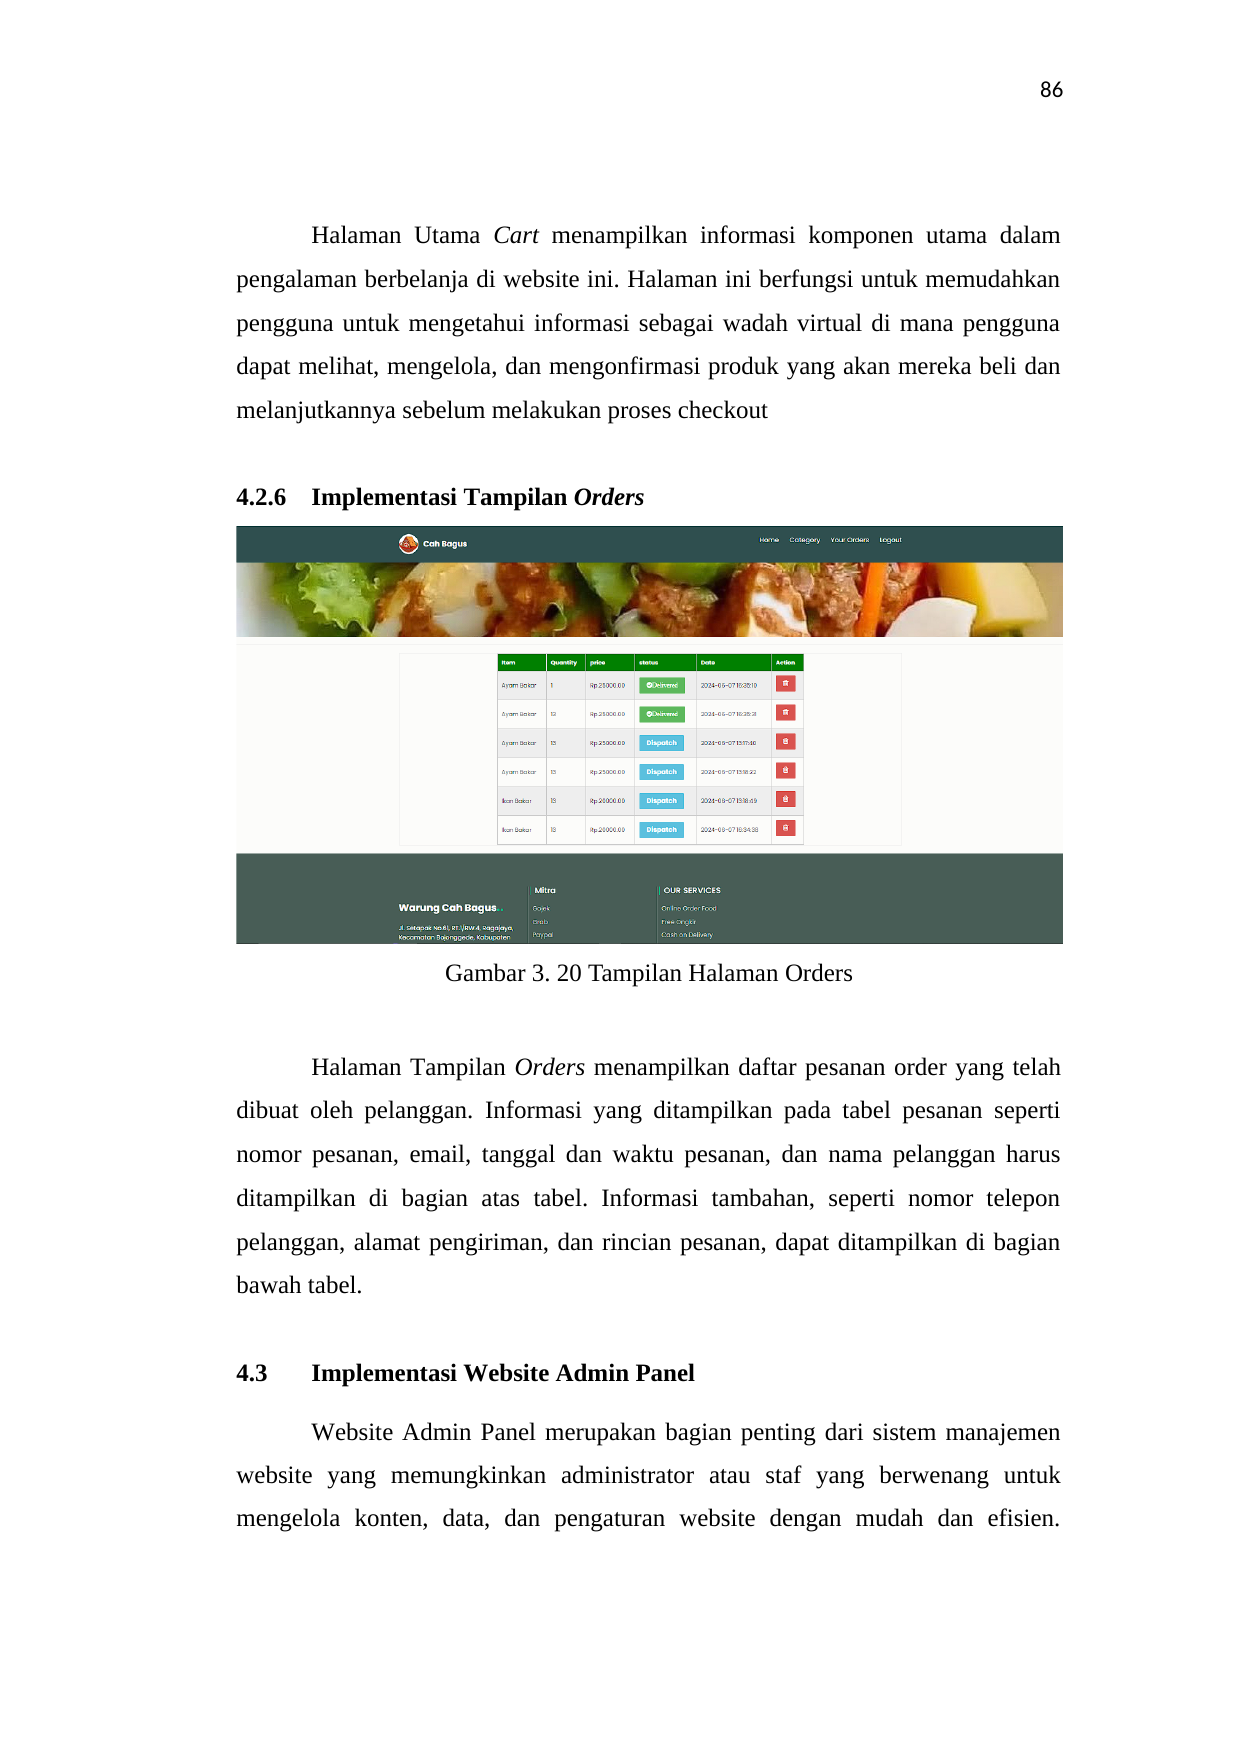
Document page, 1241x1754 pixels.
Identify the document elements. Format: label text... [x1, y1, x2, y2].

picture [236, 526, 1063, 944]
list Halaman Tampilan Orders menampilkan daftar pesanan order yang telah dibuat oleh pelanggan. Informasi yang ditampilkan pada tabel pesanan seperti nomor pesanan, email, tanggal dan waktu pesanan, dan nama pelanggan harus ditampilkan di bagian atas tabel. Informasi tambahan, seperti nomor telepon pelanggan, alamat pengiriman, dan rincian pesanan, dapat ditampilkan di bagian bawah tabel. [236, 1052, 1061, 1343]
list Halaman Utama Cart menampilkan informasi komponen utama dalam pengalaman berbelanja di website ini. Halaman ini berfungsi untuk memudahkan pengguna untuk mengetahui informasi sebagai wadah virtual di mana pengguna dapat melihat, mengelola, dan mengonfirmasi produk yang akan mereka beli dan melanjutkannya sebelum melakukan proses checkout [236, 220, 1061, 424]
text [236, 1417, 1061, 1532]
text Gambar 3. 20 Tampilan Halaman Orders [236, 958, 1061, 987]
subtitle Implementasi Website Admin Panel [236, 1358, 1061, 1387]
subtitle Implementasi Tampilan Orders [236, 482, 1061, 511]
